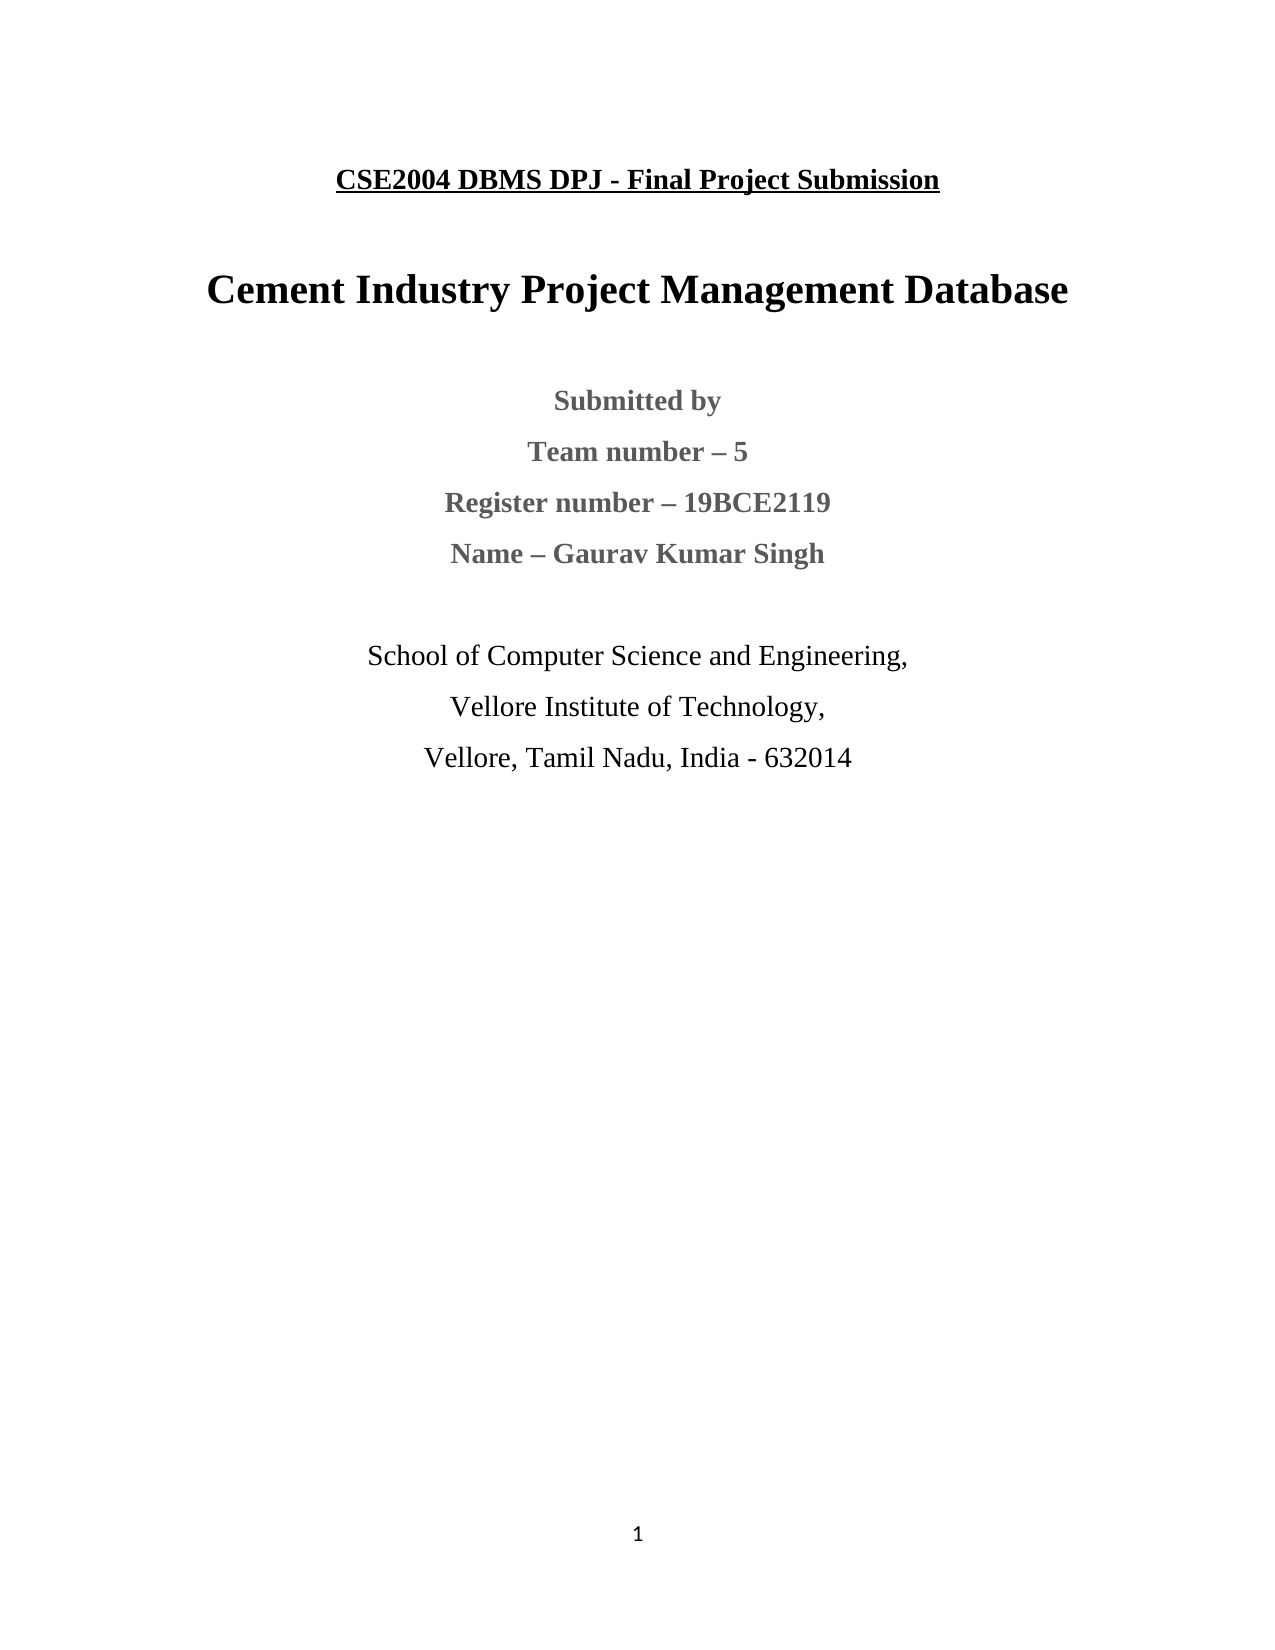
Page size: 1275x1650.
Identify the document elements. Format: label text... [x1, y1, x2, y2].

text Register number – 19BCE2119 [150, 485, 1125, 519]
text Team number – 5 [150, 434, 1125, 468]
text Name – Gaurav Kumar Singh [150, 536, 1125, 570]
text School of Computer Science and Engineering, [150, 638, 1125, 672]
text Vellore, Tamil Nadu, India - 632014 [150, 741, 1125, 774]
text Submitted by [150, 383, 1125, 417]
text Cement Industry Project Management Database [150, 264, 1125, 312]
text Vellore Institute of Technology, [150, 689, 1125, 723]
text CSE2004 DBMS DPJ - Final Project Submission [150, 162, 1125, 196]
